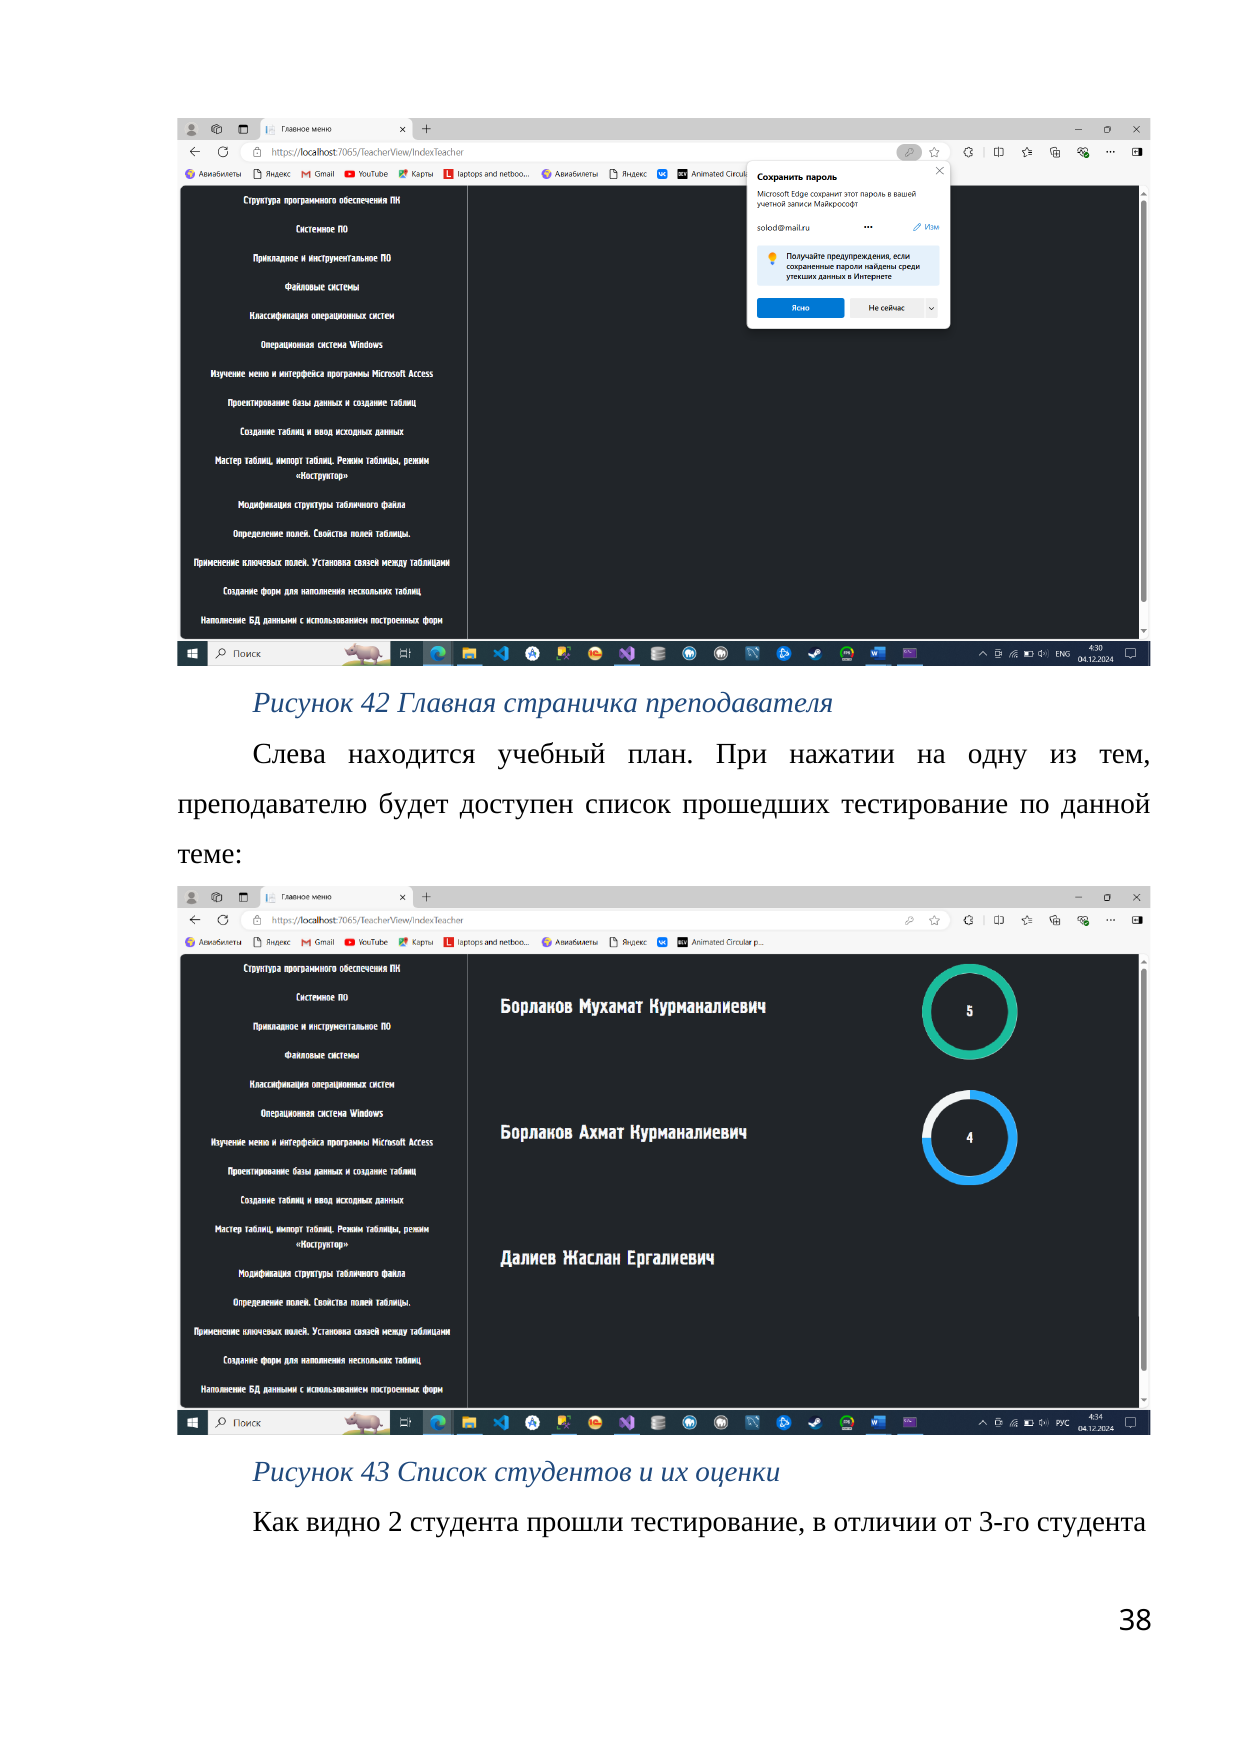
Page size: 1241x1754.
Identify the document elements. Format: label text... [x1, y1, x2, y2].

text Рисунок 42 Главная страничка преподавателя [177, 685, 1152, 719]
picture [177, 118, 1151, 666]
text Рисунок 43 Список студентов и их оценки [177, 1454, 1152, 1487]
text Слева находится учебный план. При нажатии на одну из тем, преподавателю будет доступен список прошедших тестирование по данной теме: [177, 736, 1152, 870]
picture [177, 886, 1151, 1435]
text Как видно 2 студента прошли тестирование, в отличии от 3-го студента [177, 1504, 1152, 1538]
